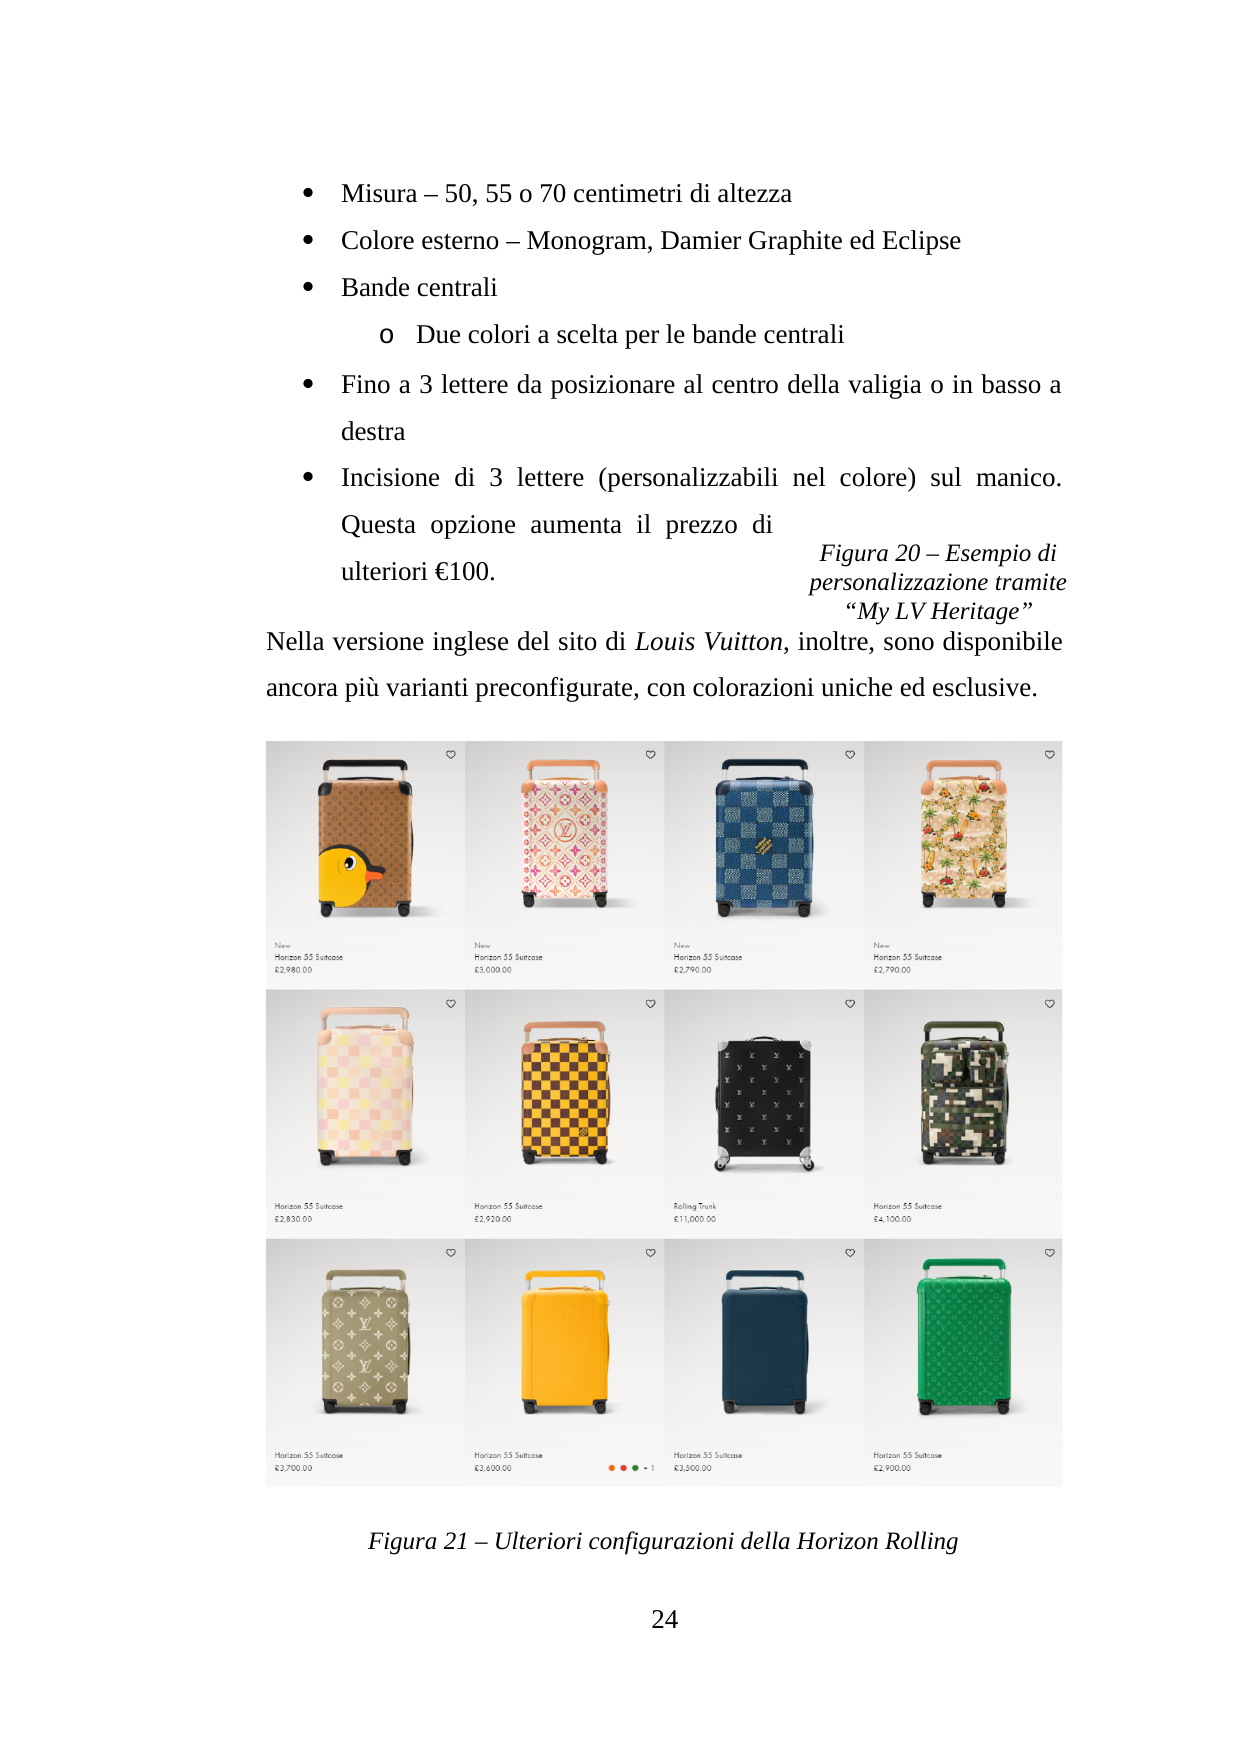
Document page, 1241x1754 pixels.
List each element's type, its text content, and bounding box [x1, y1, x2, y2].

list Fino a 3 lettere da posizionare al centro della valigia o in basso a destra [303, 368, 1063, 446]
text Figura 21 – Ulteriori configurazioni della Horizon Rolling [266, 1526, 1063, 1554]
list Colore esterno – Monogram, Damier Graphite ed Eclipse [303, 224, 1063, 255]
list Incisione di 3 lettere (personalizzabili nel colore) sul manico. Questa opzione aumenta il prezzo di ulteriori €100. [303, 461, 1063, 586]
list Misura – 50, 55 o 70 centimetri di altezza [303, 177, 1063, 208]
picture [265, 741, 1063, 1487]
list Due colori a scelta per le bande centrali [378, 318, 1063, 351]
text Nella versione inglese del sito di Louis Vuitton, inoltre, sono disponibile ancora più varianti preconfigurate, con colorazioni uniche ed esclusive. [266, 625, 1063, 703]
list Bande centrali [303, 271, 1063, 302]
